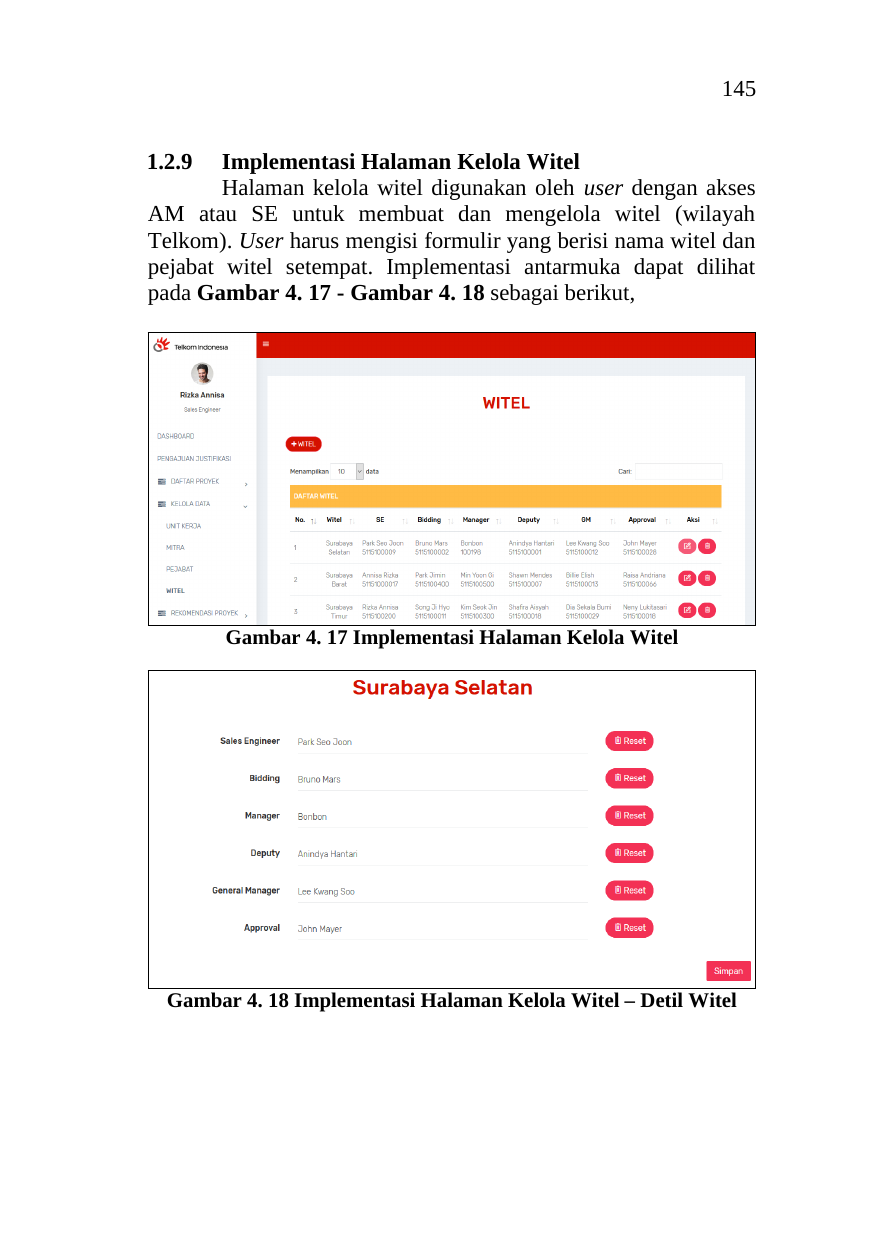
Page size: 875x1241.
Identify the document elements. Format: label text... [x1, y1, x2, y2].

picture [149, 333, 755, 625]
text Implementasi Halaman Kelola Witel [147, 148, 756, 174]
text Halaman kelola witel digunakan oleh user dengan akses AM atau SE untuk membuat dan mengelola witel (wilayah Telkom). User harus mengisi formulir yang berisi nama witel dan pejabat witel setempat. Implementasi antarmuka dapat dilihat pada Gambar 4. 17 - Gambar 4. 18 sebagai berikut, [148, 174, 756, 306]
text Gambar 4. 18 Implementasi Halaman Kelola Witel – Detil Witel [148, 989, 756, 1012]
text Gambar 4. 17 Implementasi Halaman Kelola Witel [148, 626, 756, 649]
picture [149, 671, 755, 988]
